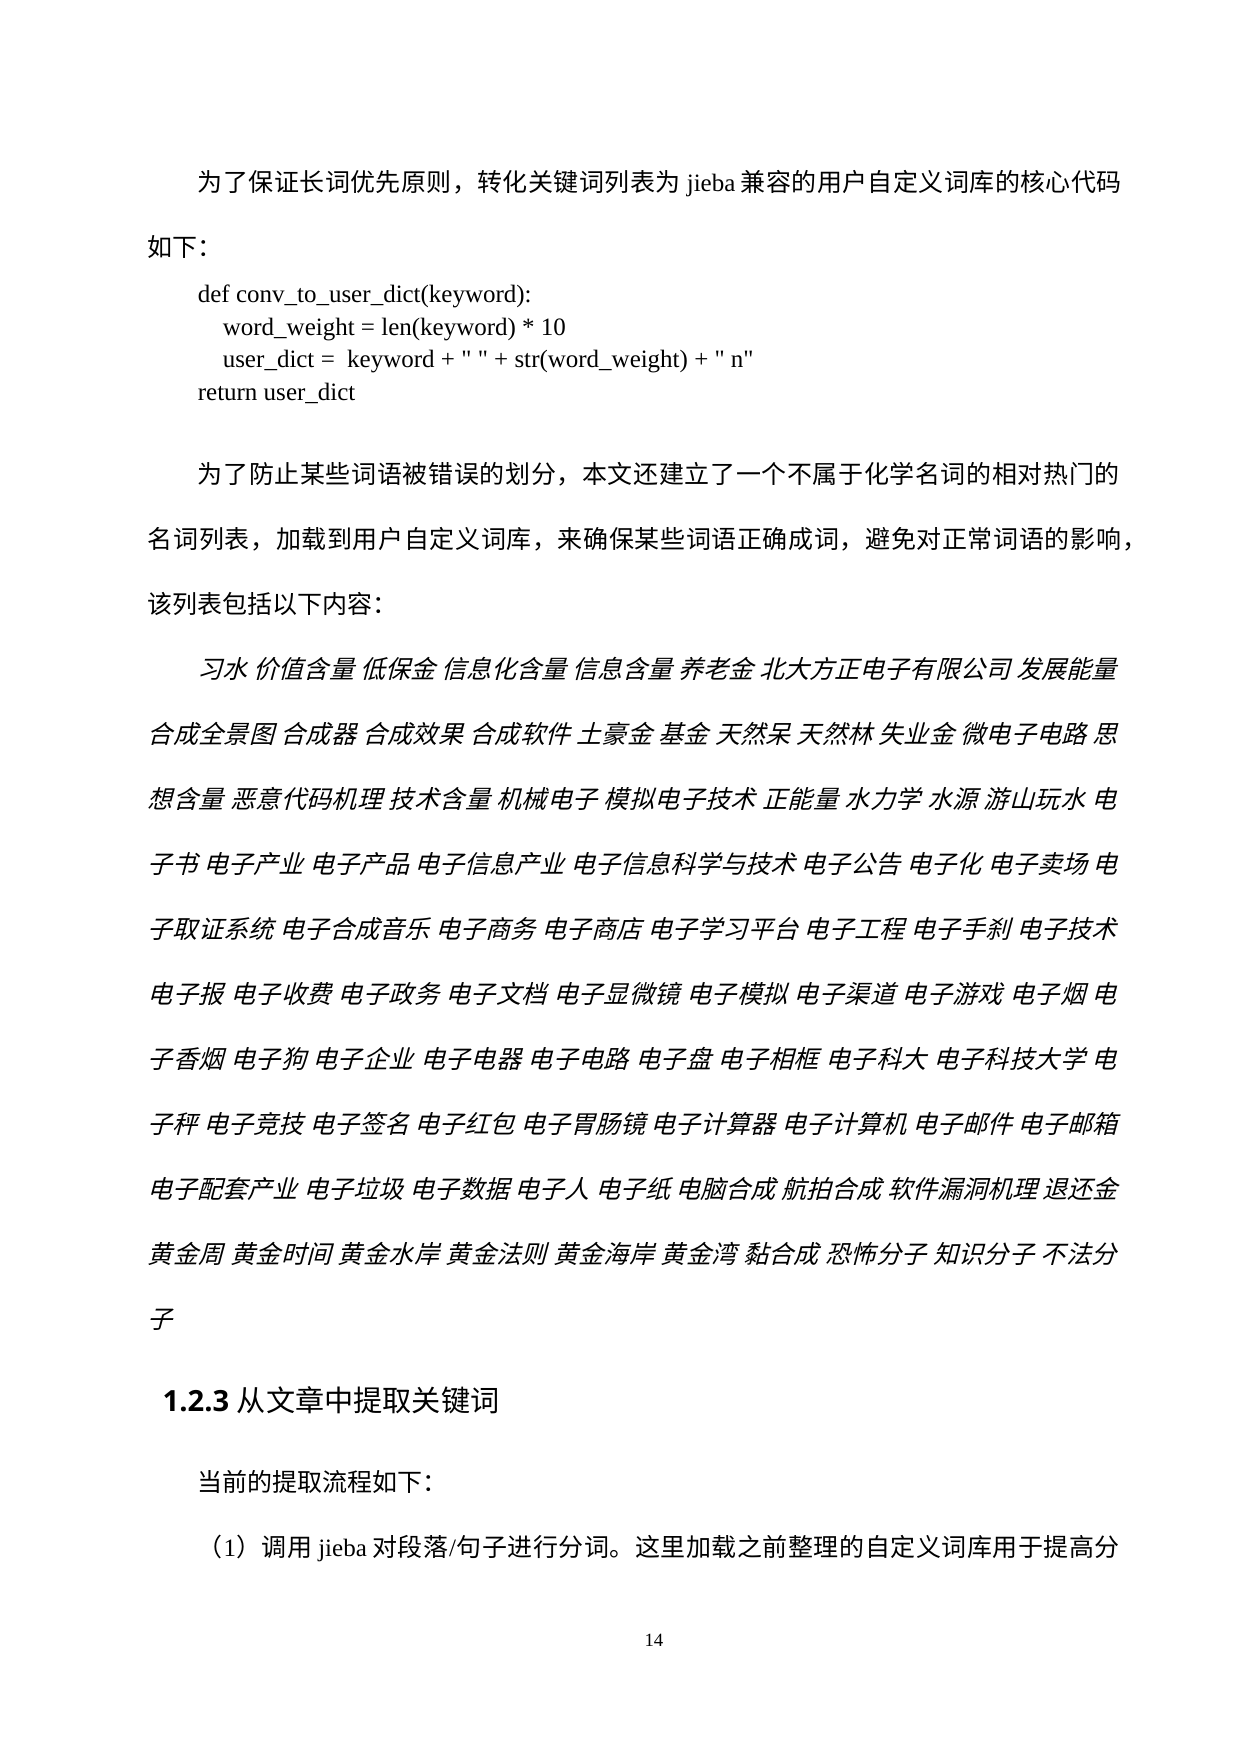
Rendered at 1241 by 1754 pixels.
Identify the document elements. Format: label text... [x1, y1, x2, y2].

text word_weight = len(keyword) * 10 [148, 310, 1122, 343]
text 为了保证长词优先原则，转化关键词列表为jieba兼容的用户自定义词库的核心代码如下： [148, 148, 1122, 278]
subtitle 从文章中提取关键词 [162, 1366, 1122, 1431]
text 当前的提取流程如下： [148, 1448, 1122, 1513]
text 为了防止某些词语被错误的划分，本文还建立了一个不属于化学名词的相对热门的名词列表，加载到用户自定义词库，来确保某些词语正确成词，避免对正常词语的影响，该列表包括以下内容： [148, 440, 1122, 635]
text def conv_to_user_dict(keyword): [148, 278, 1122, 310]
text user_dict = keyword + " " + str(word_weight) + " n" [148, 343, 1122, 375]
text return user_dict [148, 375, 1122, 408]
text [148, 1513, 1122, 1578]
text 习水 价值含量 低保金 信息化含量 信息含量 养老金 北大方正电子有限公司 发展能量 合成全景图 合成器 合成效果 合成软件 土豪金 基金 天然呆 天然林 失业金 微电子电路 思想含量 恶意代码机理 技术含量 机械电子 模拟电子技术 正能量 水力学 水源 游山玩水 电子书 电子产业 电子产品 电子信息产业 电子信息科学与技术 电子公告 电子化 电子卖场 电子取证系统 电子合成音乐 电子商务 电子商店 电子学习平台 电子工程 电子手刹 电子技术 电子报 电子收费 电子政务 电子文档 电子显微镜 电子模拟 电子渠道 电子游戏 电子烟 电子香烟 电子狗 电子企业 电子电器 电子电路 电子盘 电子相框 电子科大 电子科技大学 电子秤 电子竞技 电子签名 电子红包 电子胃肠镜 电子计算器 电子计算机 电子邮件 电子邮箱 电子配套产业 电子垃圾 电子数据 电子人 电子纸 电脑合成 航拍合成 软件漏洞机理 退还金 黄金周 黄金时间 黄金水岸 黄金法则 黄金海岸 黄金湾 黏合成 恐怖分子 知识分子 不法分子 [148, 635, 1122, 1350]
